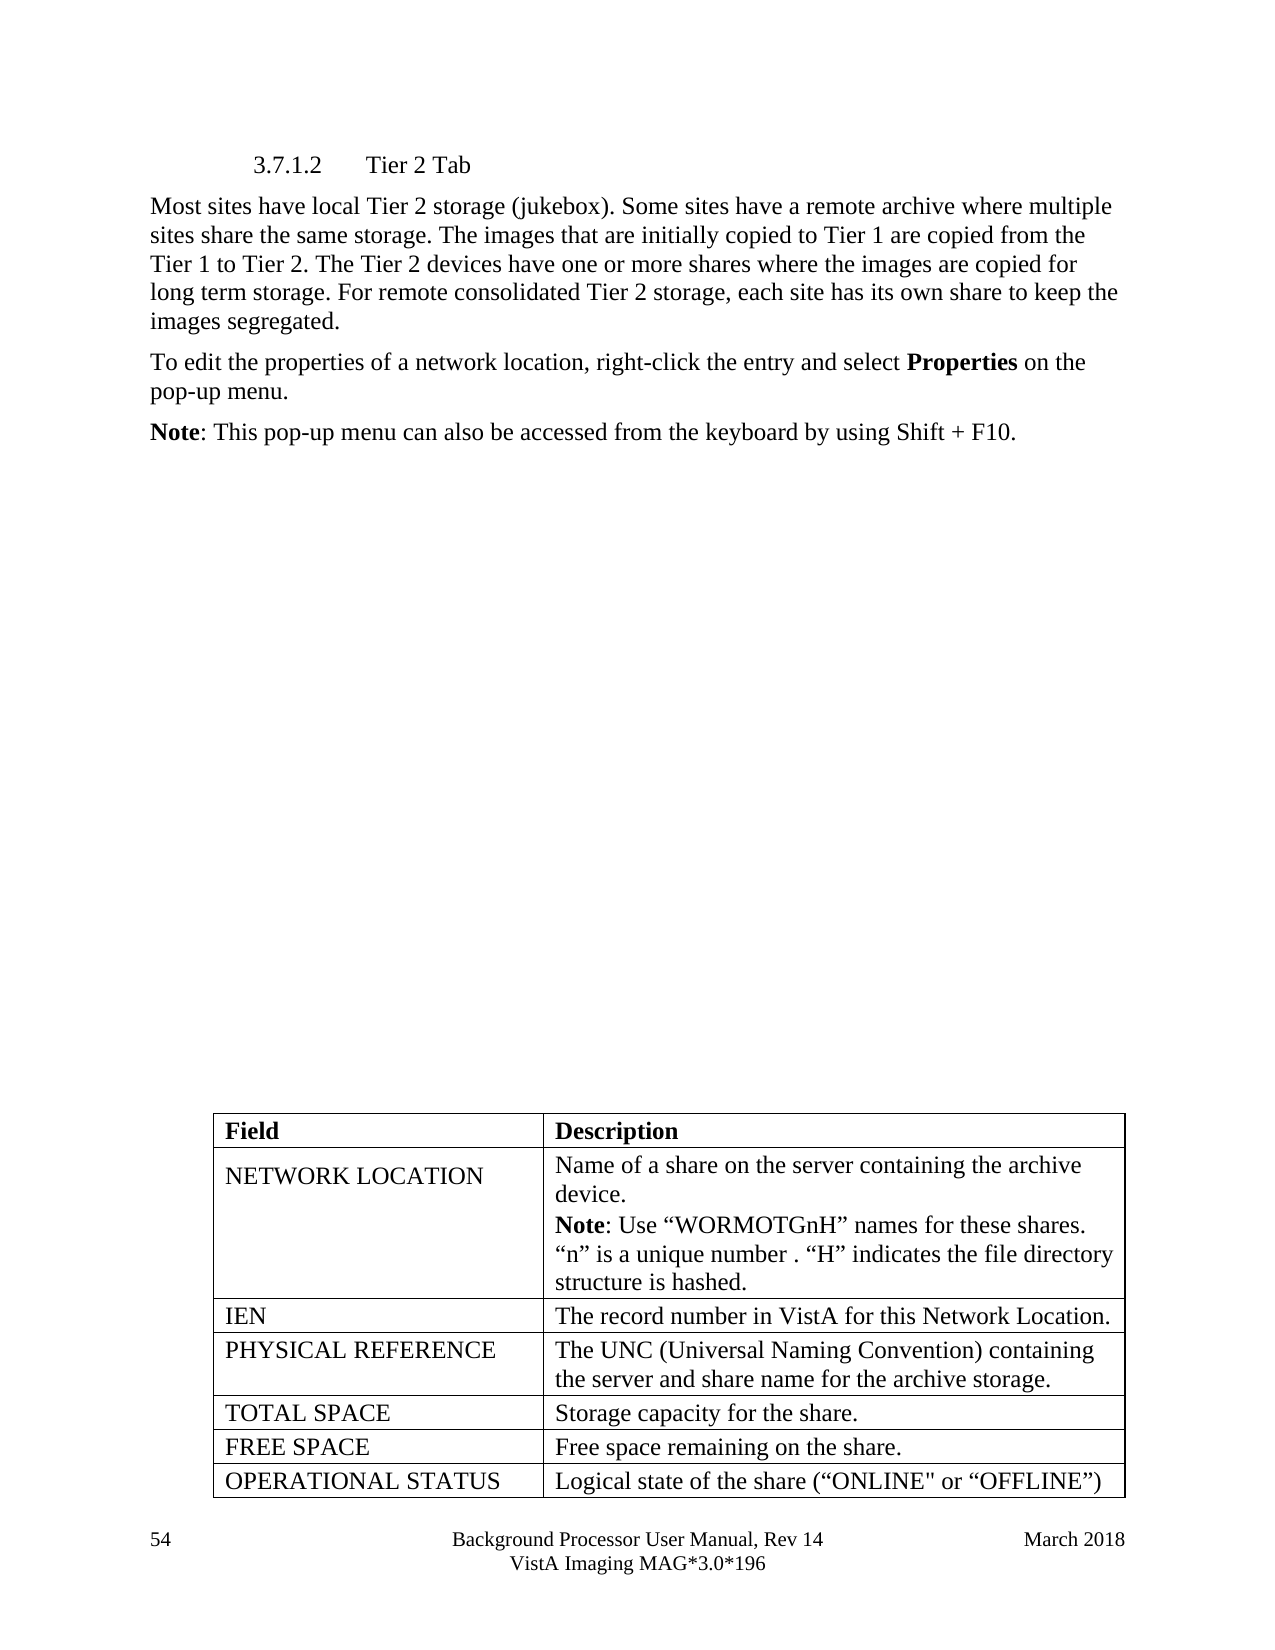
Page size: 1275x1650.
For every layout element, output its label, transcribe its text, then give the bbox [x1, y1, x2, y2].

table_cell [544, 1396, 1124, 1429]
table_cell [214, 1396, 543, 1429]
subtitle Tier 2 Tab [253, 150, 1125, 179]
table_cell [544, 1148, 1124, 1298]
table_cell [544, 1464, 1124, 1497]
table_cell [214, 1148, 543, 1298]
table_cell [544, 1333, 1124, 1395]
text Note: This pop-up menu can also be accessed from the keyboard by using Shift + F10. [150, 417, 1125, 446]
text Most sites have local Tier 2 storage (jukebox). Some sites have a remote archive where multiple sites share the same storage. The images that are initially copied to Tier 1 are copied from the Tier 1 to Tier 2. The Tier 2 devices have one or more shares where the images are copied for long term storage. For remote consolidated Tier 2 storage, each site has its own share to keep the images segregated. [150, 191, 1125, 335]
text To edit the properties of a network location, right-click the entry and select Properties on the pop-up menu. [150, 347, 1125, 405]
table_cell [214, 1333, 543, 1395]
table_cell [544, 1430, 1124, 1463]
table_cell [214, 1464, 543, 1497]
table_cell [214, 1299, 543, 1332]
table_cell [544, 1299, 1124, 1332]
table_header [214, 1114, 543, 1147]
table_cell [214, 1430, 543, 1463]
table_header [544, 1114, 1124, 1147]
